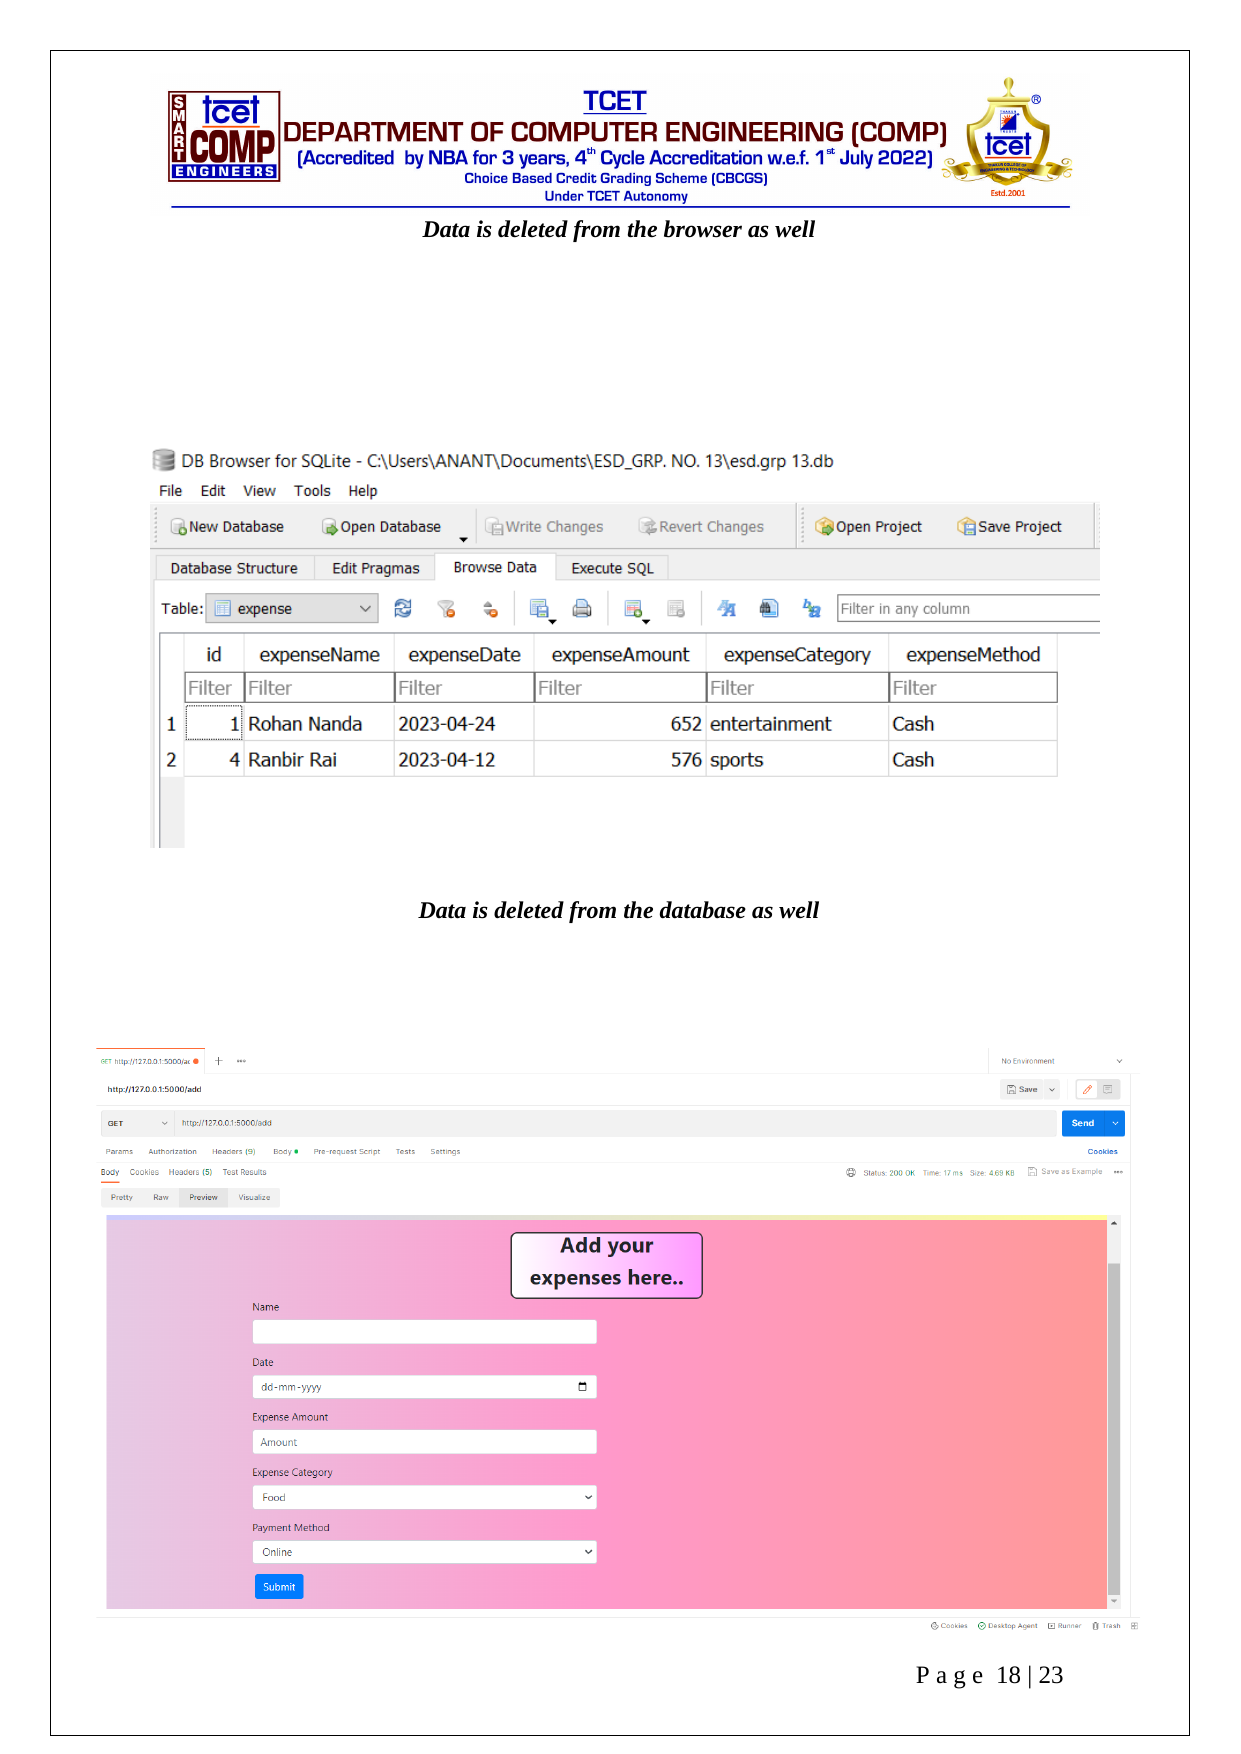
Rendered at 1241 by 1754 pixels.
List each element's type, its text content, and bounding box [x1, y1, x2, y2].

picture [150, 444, 1099, 848]
picture [150, 73, 1091, 216]
text Data is deleted from the database as well [150, 848, 1090, 923]
picture [96, 1048, 1141, 1630]
text Data is deleted from the browser as well [150, 216, 1090, 243]
